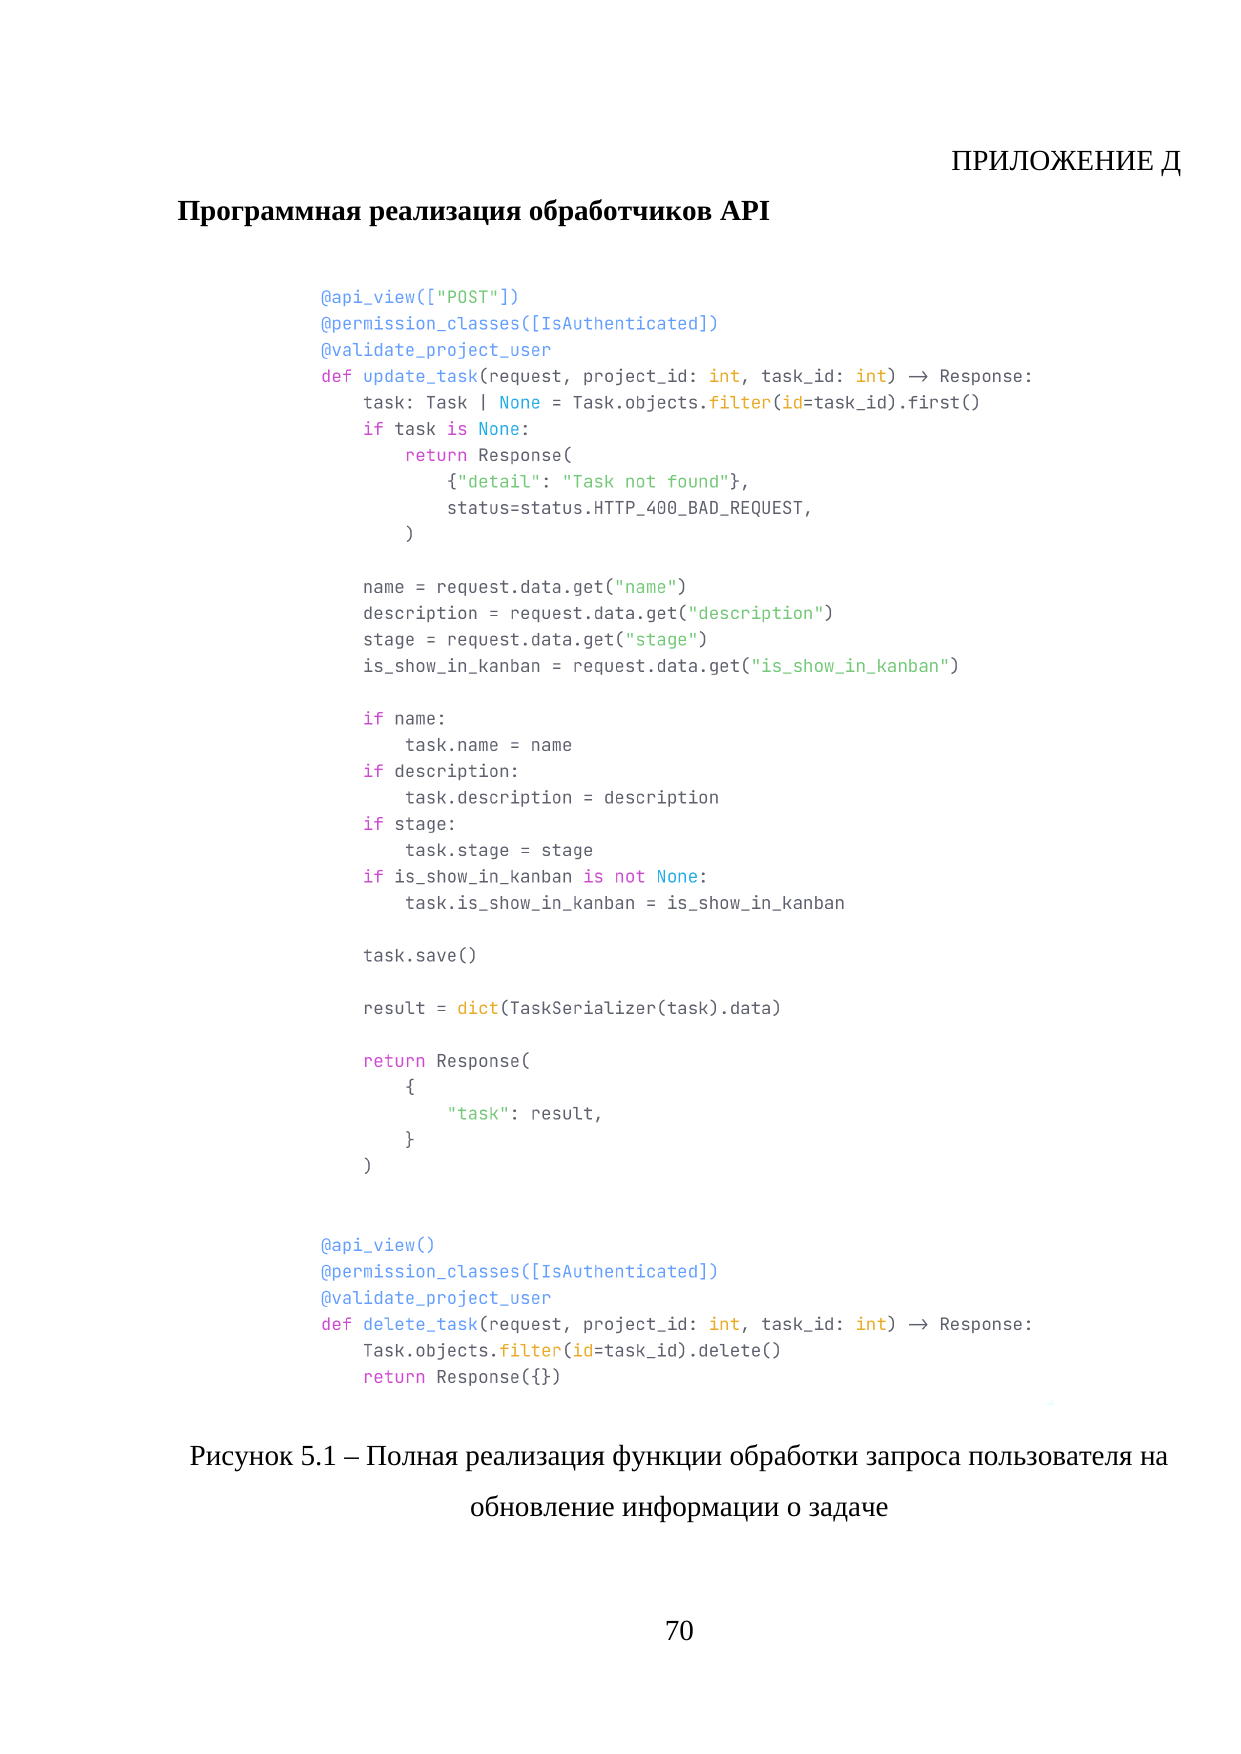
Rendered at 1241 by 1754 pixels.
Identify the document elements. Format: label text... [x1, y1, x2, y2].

subtitle ПРИЛОЖЕНИЕ Д [177, 143, 1181, 177]
text Рисунок 5.1 – Полная реализация функции обработки запроса пользователя на обновление информации о задаче [177, 1438, 1181, 1522]
text Программная реализация обработчиков API [177, 193, 1181, 227]
picture [305, 260, 1053, 1405]
